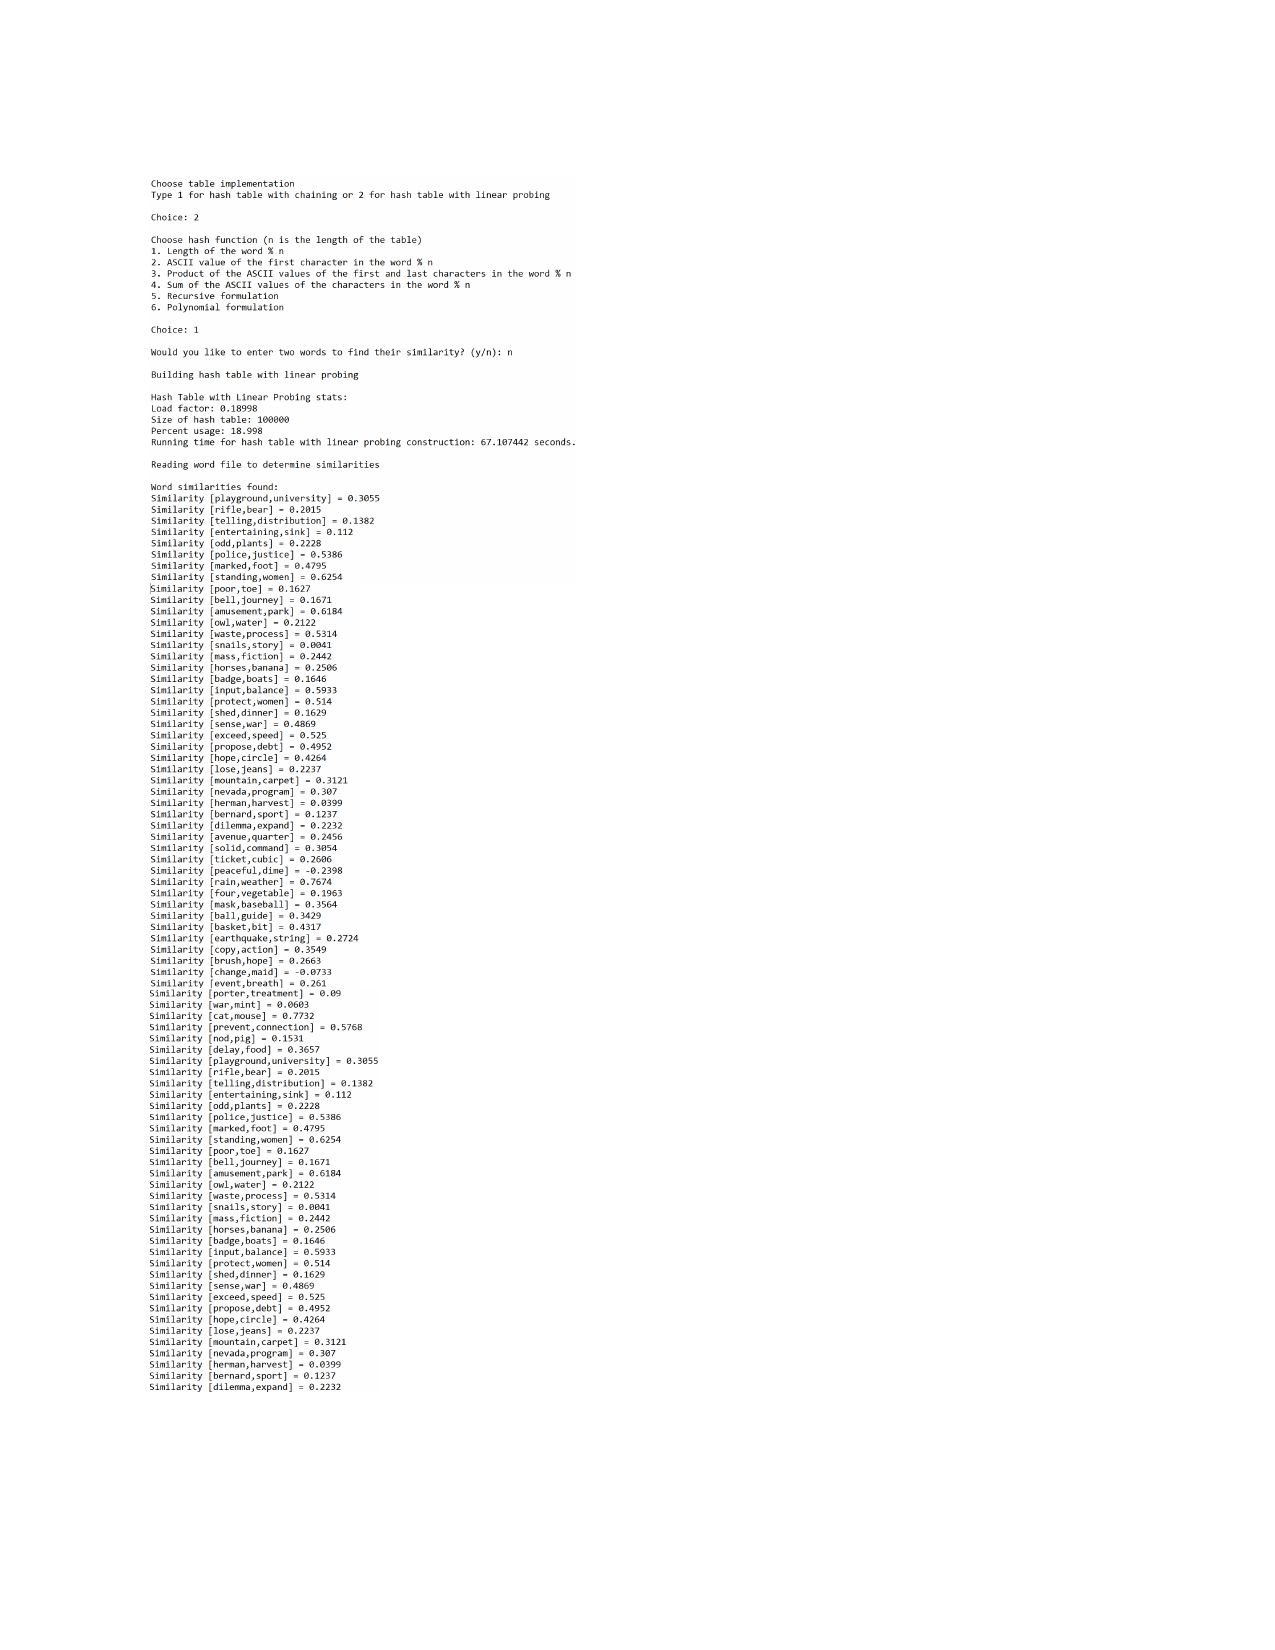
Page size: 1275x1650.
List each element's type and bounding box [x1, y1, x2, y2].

picture [150, 178, 577, 1394]
